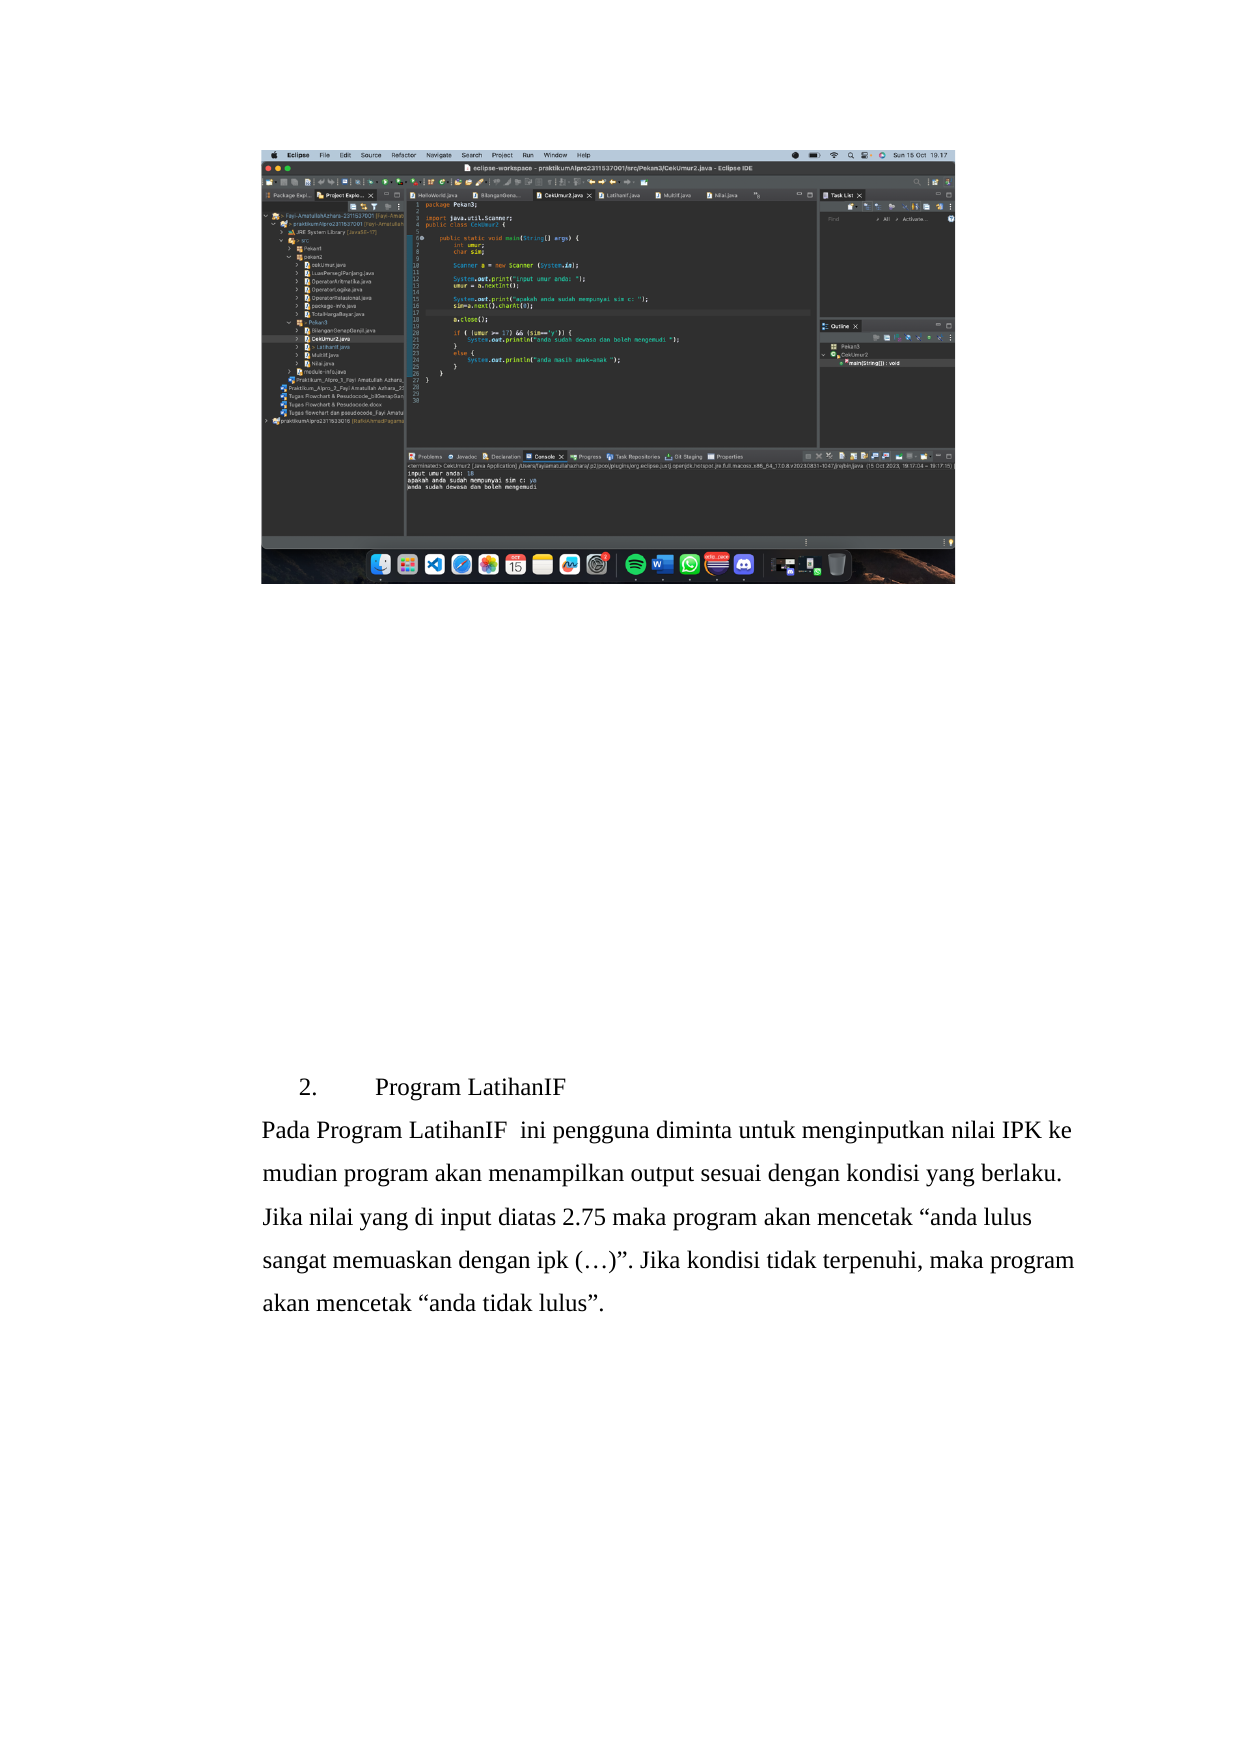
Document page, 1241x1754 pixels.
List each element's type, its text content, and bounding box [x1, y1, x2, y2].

list Pada Program LatihanIF ini pengguna diminta untuk menginputkan nilai IPK kemudian program akan menampilkan output sesuai dengan kondisi yang berlaku. Jika nilai yang di input diatas 2.75 maka program akan mencetak “anda lulus sangat memuaskan dengan ipk (…)”. Jika kondisi tidak terpenuhi, maka program akan mencetak “anda tidak lulus”. [261, 1115, 1088, 1317]
list Program LatihanIF [298, 1072, 1088, 1101]
picture [261, 150, 955, 584]
